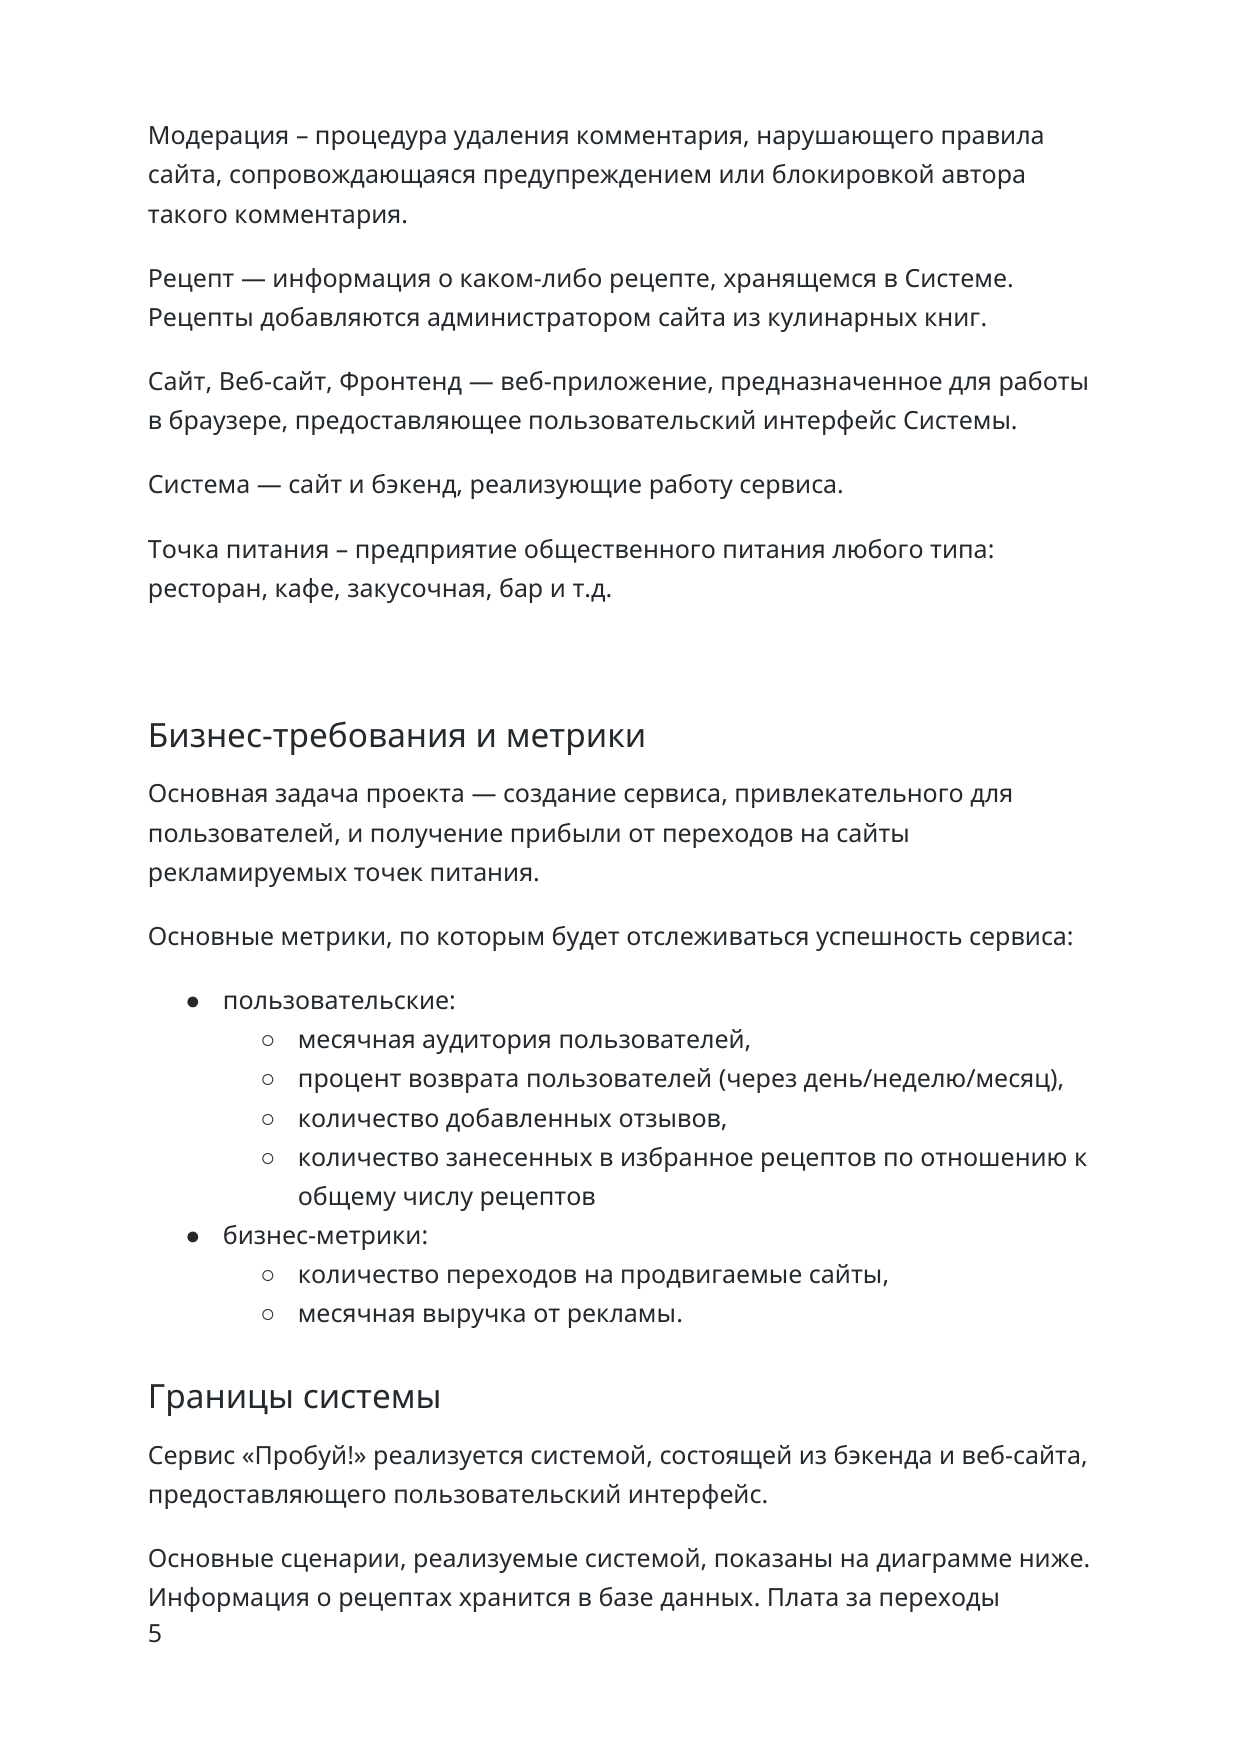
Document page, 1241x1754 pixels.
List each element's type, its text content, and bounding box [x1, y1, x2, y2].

list месячная аудитория пользователей, [260, 1022, 1093, 1056]
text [148, 1541, 1093, 1614]
text Модерация – процедура удаления комментария, нарушающего правила сайта, сопровождающаяся предупреждением или блокировкой автора такого комментария. [148, 118, 1093, 230]
list пользовательские: [185, 983, 1093, 1017]
list количество добавленных отзывов, [260, 1100, 1093, 1134]
list процент возврата пользователей (через день/неделю/месяц), [260, 1061, 1093, 1095]
list количество занесенных в избранное рецептов по отношению к общему числу рецептов [260, 1139, 1093, 1213]
text Рецепт — информация о каком-либо рецепте, хранящемся в Системе. Рецепты добавляются администратором сайта из кулинарных книг. [148, 261, 1093, 334]
text Точка питания – предприятие общественного питания любого типа: ресторан, кафе, закусочная, бар и т.д. [148, 531, 1093, 604]
subtitle Границы системы [148, 1373, 1093, 1418]
text Система — сайт и бэкенд, реализующие работу сервиса. [148, 467, 1093, 501]
list количество переходов на продвигаемые сайты, [260, 1257, 1093, 1291]
text Основные метрики, по которым будет отслеживаться успешность сервиса: [148, 918, 1093, 953]
list месячная выручка от рекламы. [260, 1296, 1093, 1330]
text Основная задача проекта — создание сервиса, привлекательного для пользователей, и получение прибыли от переходов на сайты рекламируемых точек питания. [148, 776, 1093, 888]
text Сайт, Веб-сайт, Фронтенд — веб-приложение, предназначенное для работы в браузере, предоставляющее пользовательский интерфейс Системы. [148, 364, 1093, 437]
list бизнес-метрики: [185, 1218, 1093, 1252]
subtitle Бизнес-требования и метрики [148, 711, 1093, 757]
text Сервис «Пробуй!» реализуется системой, состоящей из бэкенда и веб-сайта, предоставляющего пользовательский интерфейс. [148, 1437, 1093, 1511]
